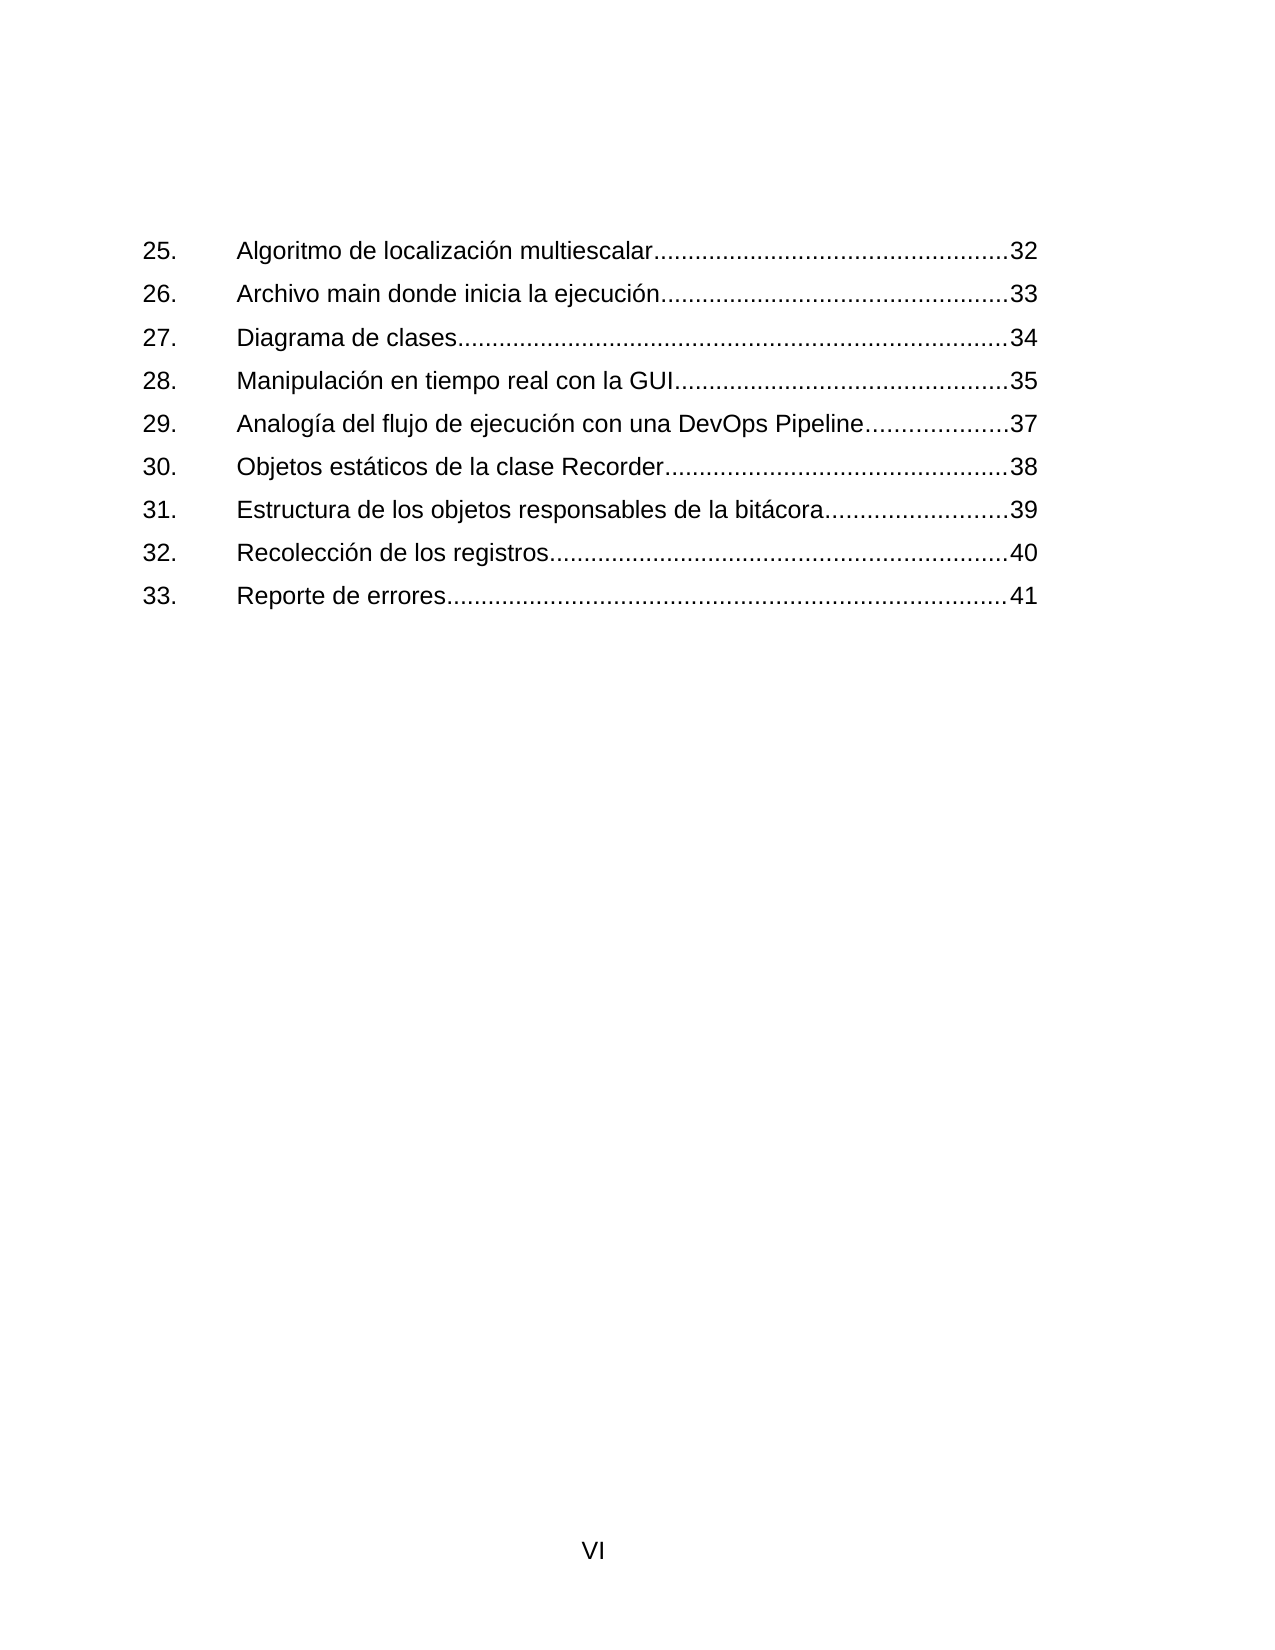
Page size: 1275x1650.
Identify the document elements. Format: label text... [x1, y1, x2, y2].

text Estructura de los objetos responsables de la bitácora 39 [177, 495, 989, 524]
text Analogía del flujo de ejecución con una DevOps Pipeline 37 [177, 409, 989, 437]
text Diagrama de clases 34 [177, 322, 989, 351]
text Objetos estáticos de la clase Recorder 38 [177, 452, 989, 481]
text Archivo main donde inicia la ejecución 33 [177, 279, 989, 308]
text Algoritmo de localización multiescalar 32 [177, 236, 989, 265]
text Recolección de los registros 40 [177, 538, 989, 567]
text Manipulación en tiempo real con la GUI 35 [177, 366, 989, 394]
text Reporte de errores 41 [177, 581, 989, 610]
